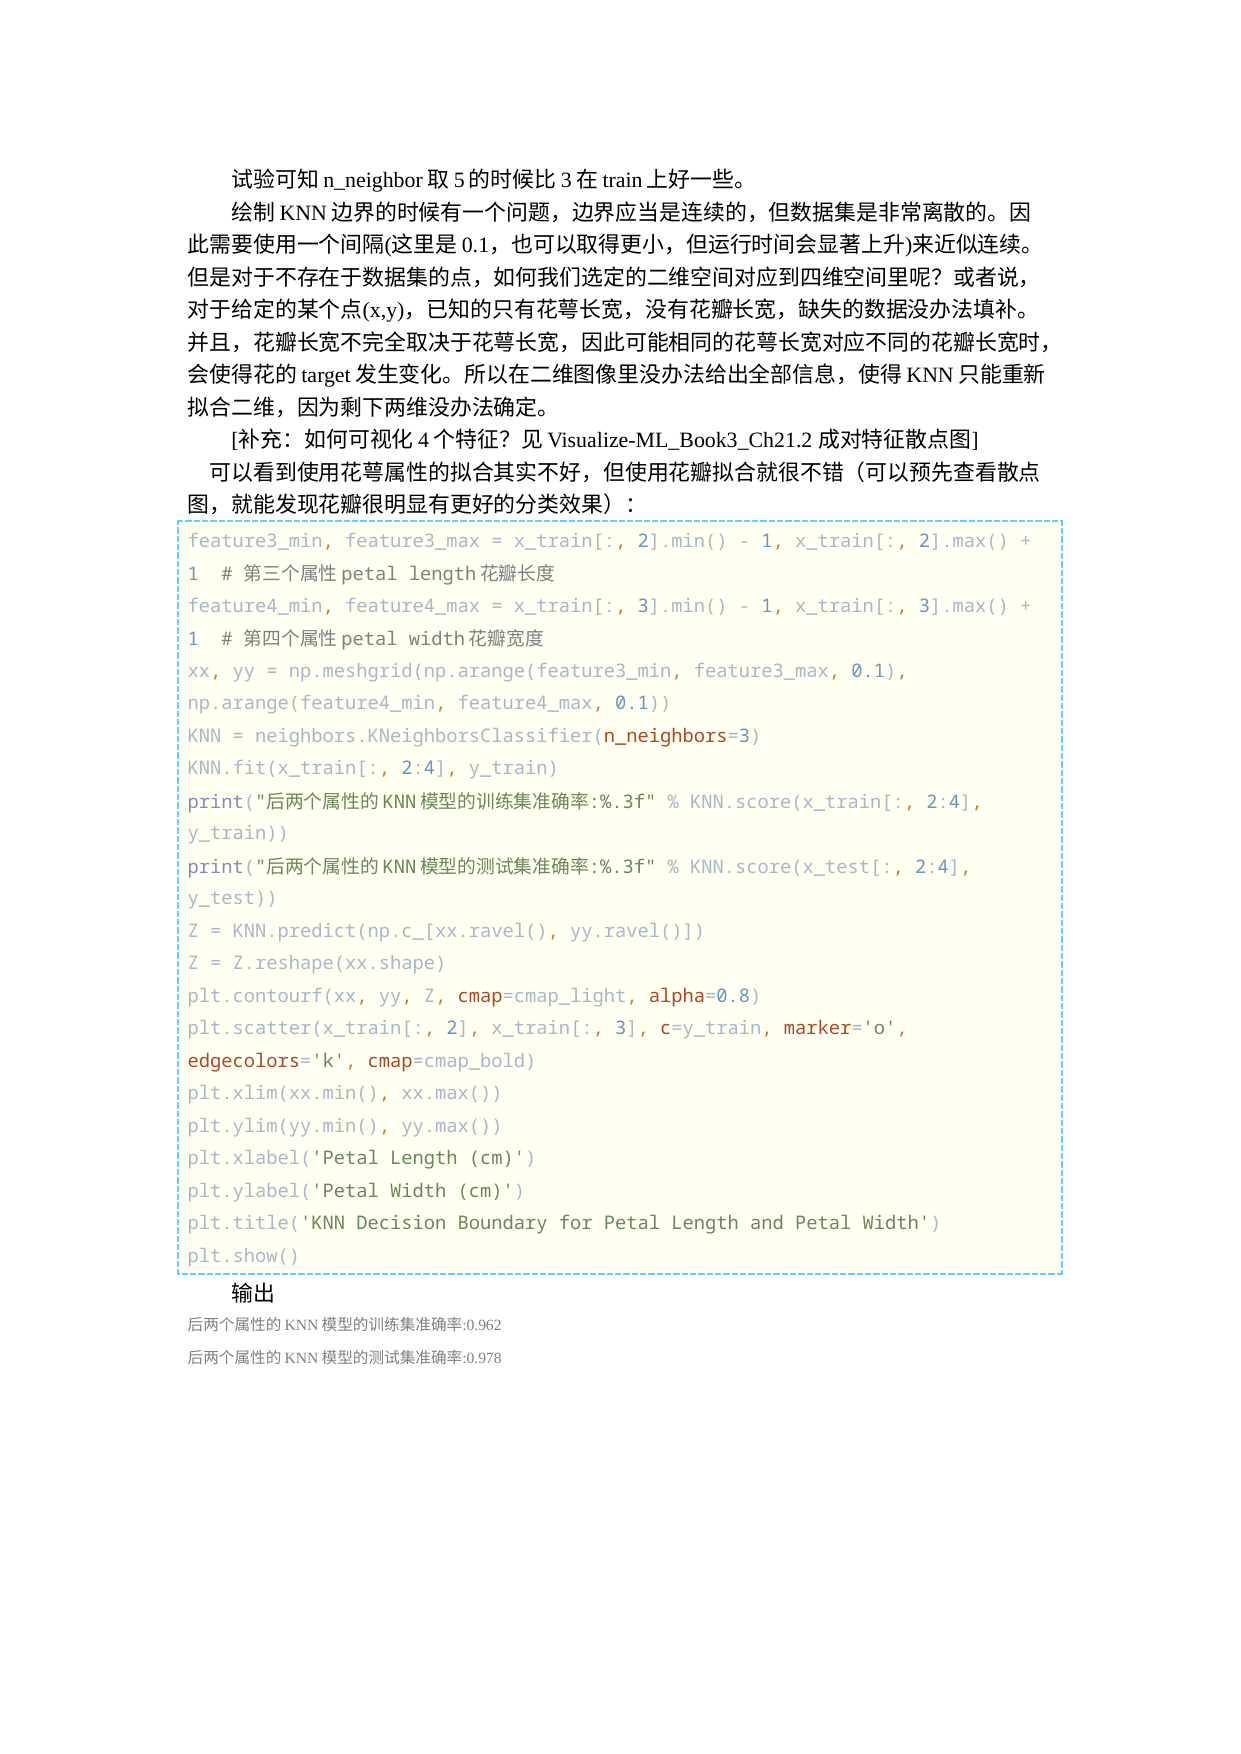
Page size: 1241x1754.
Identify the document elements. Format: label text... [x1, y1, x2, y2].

text feature3_min, feature3_max = x_train[:, 2].min() - 1, x_train[:, 2].max() + 1 # 第三个属性petal length花瓣长度 feature4_min, feature4_max = x_train[:, 3].min() - 1, x_train[:, 3].max() + 1 # 第四个属性petal width花瓣宽度 xx, yy = np.meshgrid(np.arange(feature3_min, feature3_max, 0.1), np.arange(feature4_min, feature4_max, 0.1)) KNN = neighbors.KNeighborsClassifier(n_neighbors=3) KNN.fit(x_train[:, 2:4], y_train) print("后两个属性的KNN模型的训练集准确率:%.3f" % KNN.score(x_train[:, 2:4], y_train)) print("后两个属性的KNN模型的测试集准确率:%.3f" % KNN.score(x_test[:, 2:4], y_test)) Z = KNN.predict(np.c_[xx.ravel(), yy.ravel()]) Z = Z.reshape(xx.shape) plt.contourf(xx, yy, Z, cmap=cmap_light, alpha=0.8) plt.scatter(x_train[:, 2], x_train[:, 3], c=y_train, marker='o', edgecolors='k', cmap=cmap_bold) plt.xlim(xx.min(), xx.max()) plt.ylim(yy.min(), yy.max()) plt.xlabel('Petal Length (cm)') plt.ylabel('Petal Width (cm)') plt.title('KNN Decision Boundary for Petal Length and Petal Width') plt.show() [177, 519, 1063, 1275]
text 可以看到使用花萼属性的拟合其实不好，但使用花瓣拟合就很不错（可以预先查看散点图，就能发现花瓣很明显有更好的分类效果）： [187, 454, 1053, 519]
text 试验可知n_neighbor取5的时候比3在train上好一些。 [187, 162, 1053, 194]
text 后两个属性的KNN模型的训练集准确率:0.962 [187, 1308, 1053, 1340]
text 后两个属性的KNN模型的测试集准确率:0.978 [187, 1340, 1053, 1373]
text [补充：如何可视化4个特征？见Visualize-ML_Book3_Ch21.2 成对特征散点图] [187, 422, 1053, 454]
text 绘制KNN边界的时候有一个问题，边界应当是连续的，但数据集是非常离散的。因此需要使用一个间隔(这里是0.1，也可以取得更小，但运行时间会显著上升)来近似连续。但是对于不存在于数据集的点，如何我们选定的二维空间对应到四维空间里呢？或者说，对于给定的某个点(x,y)，已知的只有花萼长宽，没有花瓣长宽，缺失的数据没办法填补。并且，花瓣长宽不完全取决于花萼长宽，因此可能相同的花萼长宽对应不同的花瓣长宽时，会使得花的target发生变化。所以在二维图像里没办法给出全部信息，使得KNN只能重新拟合二维，因为剩下两维没办法确定。 [187, 194, 1053, 422]
text 输出 [187, 1275, 1053, 1308]
